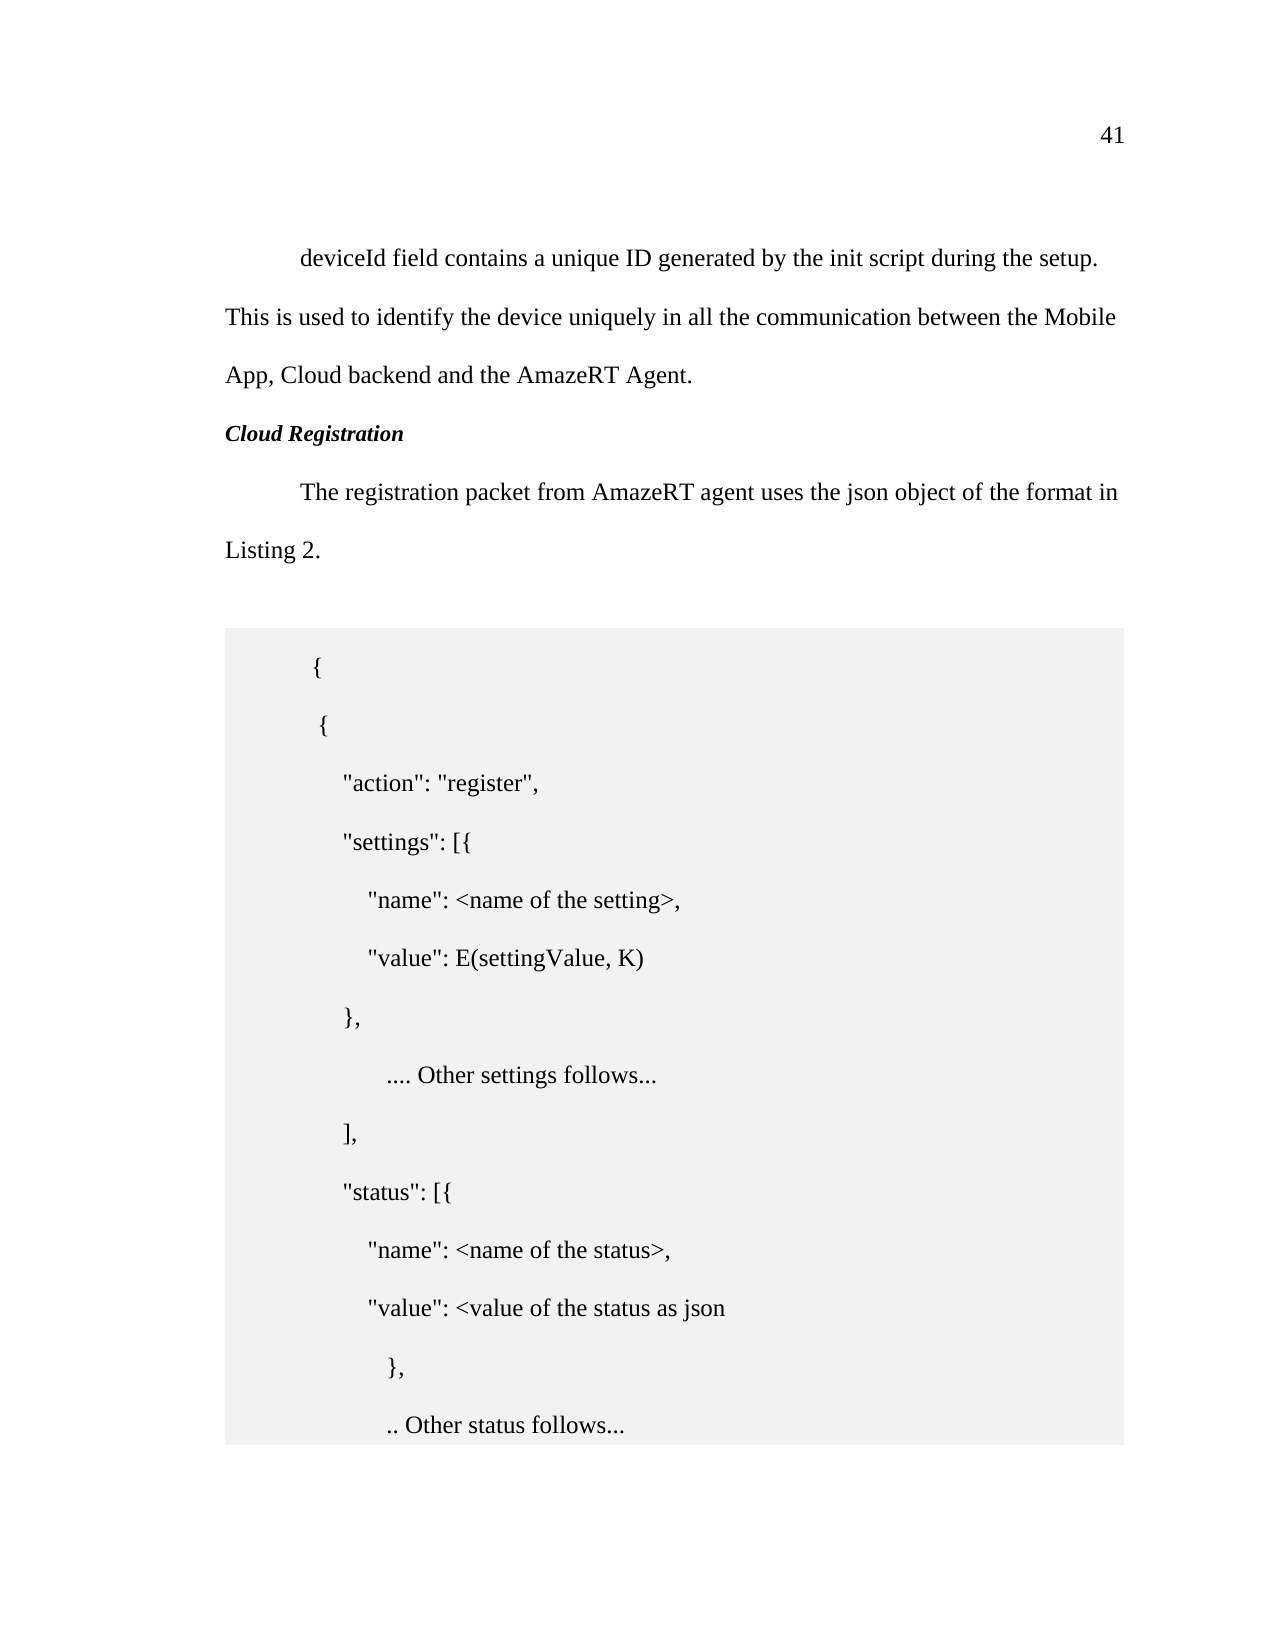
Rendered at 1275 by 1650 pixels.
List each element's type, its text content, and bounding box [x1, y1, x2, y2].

subtitle Cloud Registration [225, 395, 1125, 453]
text The registration packet from AmazeRT agent uses the json object of the format in Listing 2. [225, 453, 1125, 570]
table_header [225, 628, 1124, 1445]
text deviceId field contains a unique ID generated by the init script during the setup. This is used to identify the device uniquely in all the communication between the Mobile App, Cloud backend and the AmazeRT Agent. [225, 220, 1125, 395]
